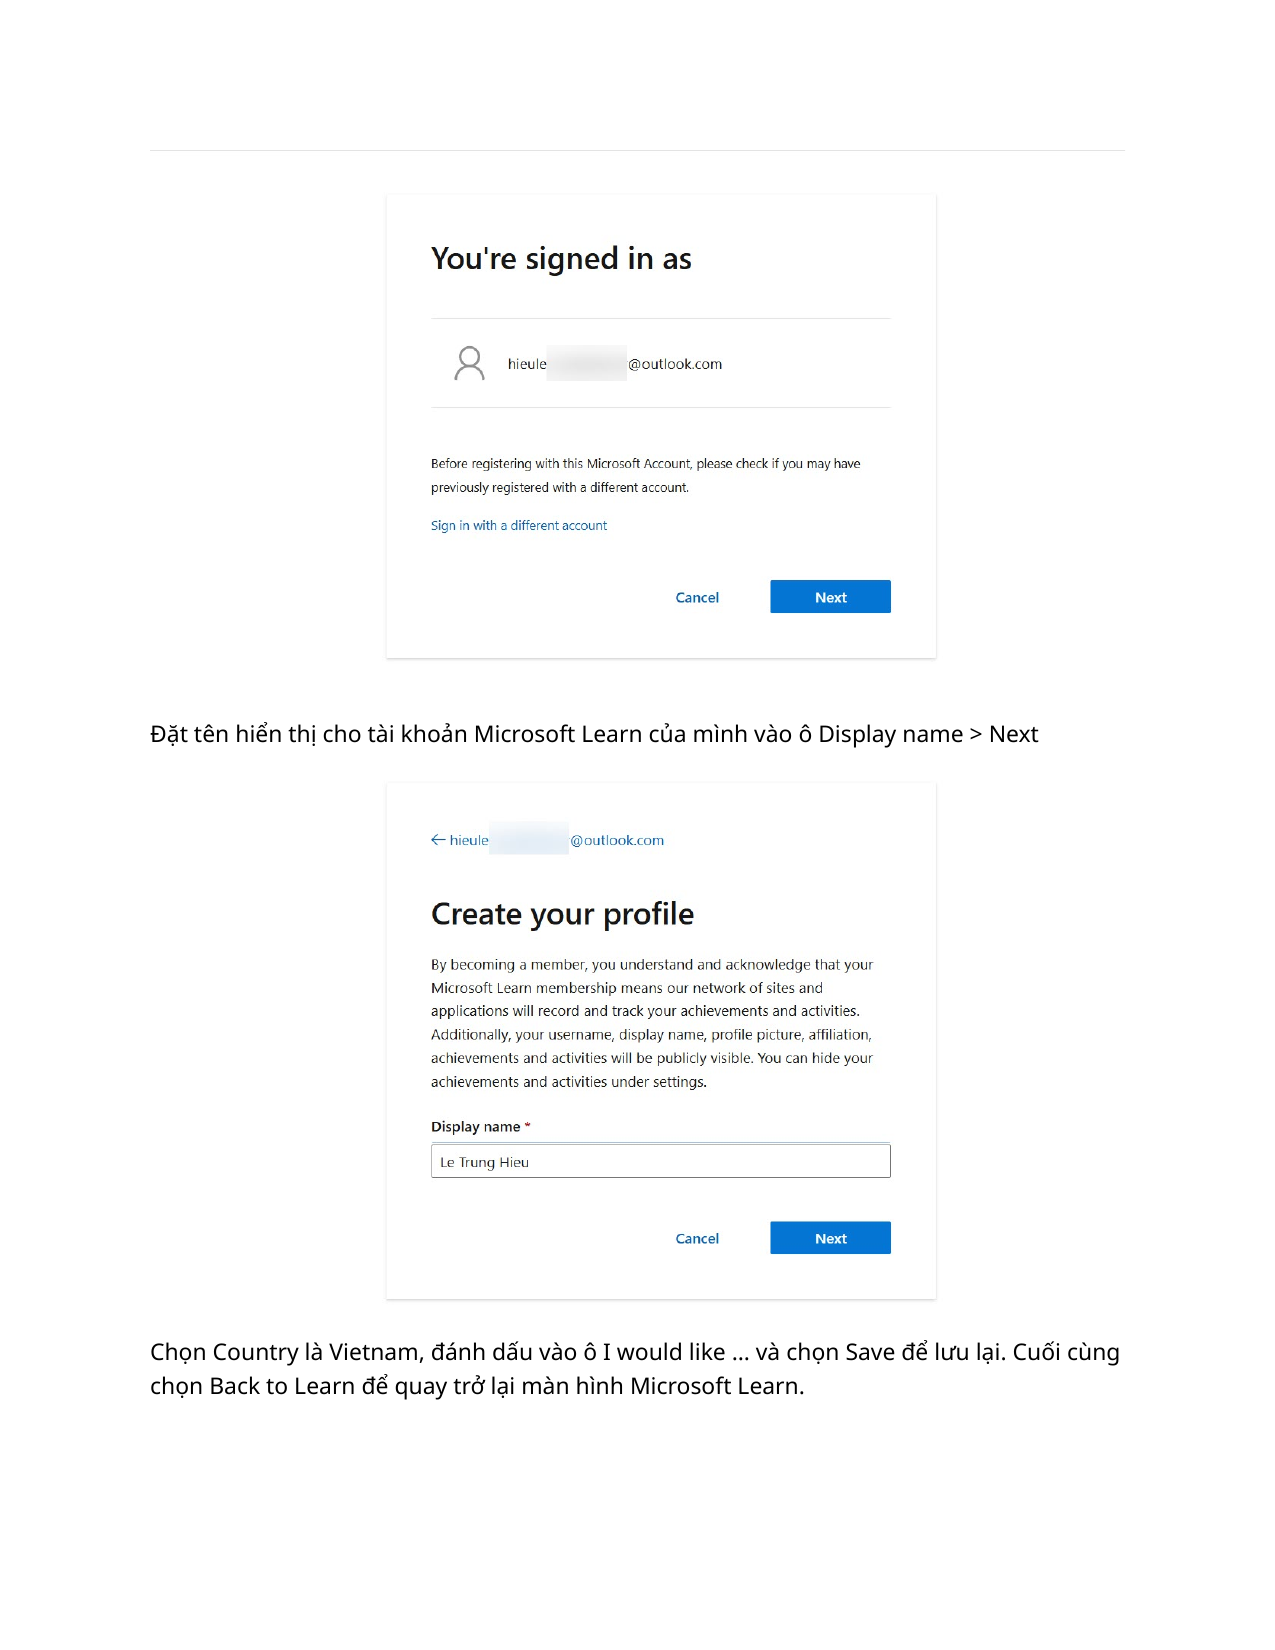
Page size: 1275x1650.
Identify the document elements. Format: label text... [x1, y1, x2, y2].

text Đặt tên hiển thị cho tài khoản Microsoft Learn của mình vào ô Display name > Next [150, 718, 1125, 749]
text Chọn Country là Vietnam, đánh dấu vào ô I would like … và chọn Save để lưu lại. Cuối cùng chọn Back to Learn để quay trở lại màn hình Microsoft Learn. [150, 1336, 1125, 1401]
picture [150, 150, 1125, 699]
picture [150, 768, 1125, 1317]
